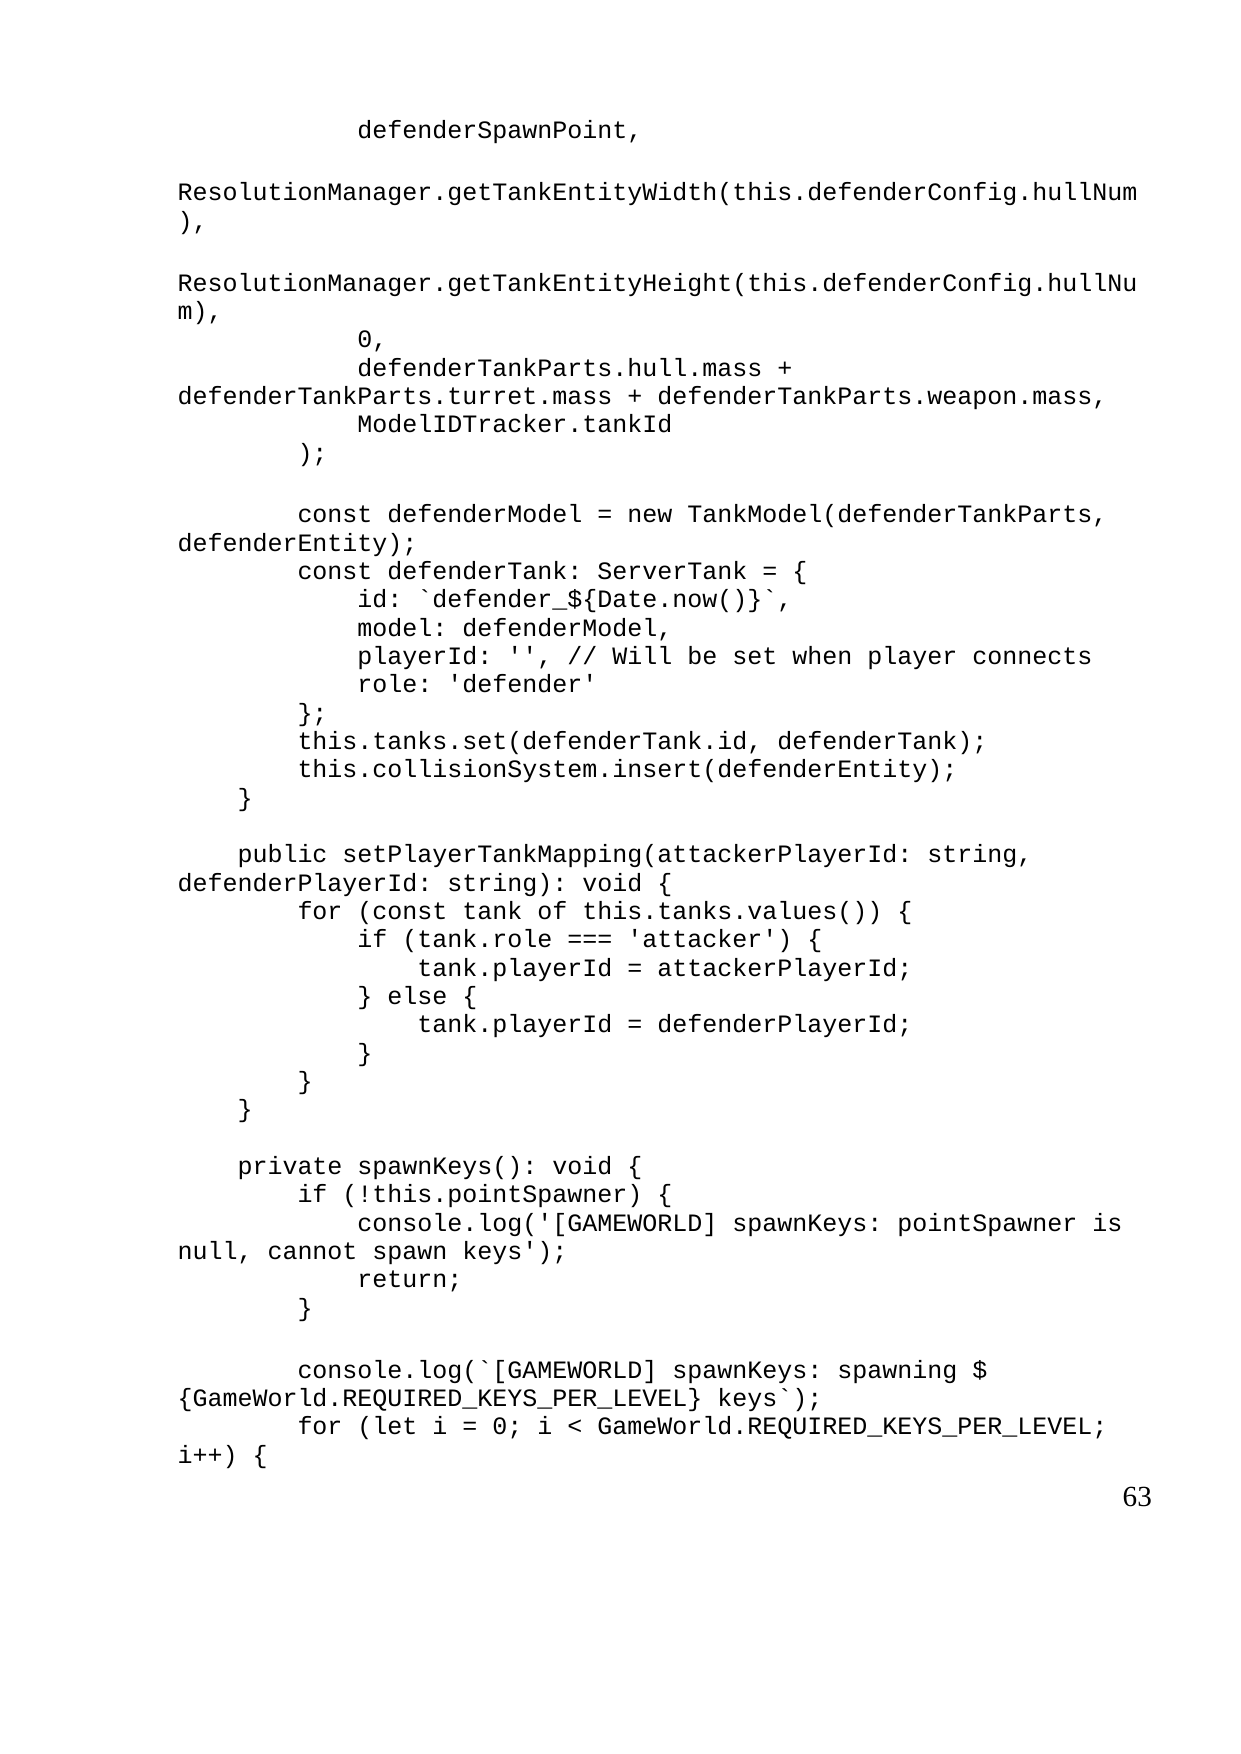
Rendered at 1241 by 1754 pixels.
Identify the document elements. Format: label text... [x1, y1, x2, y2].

text return; [177, 1267, 1152, 1295]
text for (let i = 0; i < GameWorld.REQUIRED_KEYS_PER_LEVEL; i++) { [177, 1414, 1152, 1471]
text role: 'defender' [177, 672, 1152, 700]
text } [177, 1097, 1152, 1125]
text this.collisionSystem.insert(defenderEntity); [177, 757, 1152, 785]
text } [177, 785, 1152, 814]
text } [177, 1295, 1152, 1324]
text ModelIDTracker.tankId [177, 412, 1152, 440]
text ResolutionManager.getTankEntityWidth(this.defenderConfig.hullNum), [177, 146, 1152, 237]
text model: defenderModel, [177, 615, 1152, 644]
text } else { [177, 984, 1152, 1012]
text id: `defender_${Date.now()}`, [177, 587, 1152, 615]
text const defenderModel = new TankModel(defenderTankParts, defenderEntity); [177, 502, 1152, 559]
text private spawnKeys(): void { [177, 1154, 1152, 1182]
text if (tank.role === 'attacker') { [177, 927, 1152, 955]
text ResolutionManager.getTankEntityHeight(this.defenderConfig.hullNum), [177, 237, 1152, 327]
text defenderTankParts.hull.mass + defenderTankParts.turret.mass + defenderTankParts.weapon.mass, [177, 355, 1152, 412]
text }; [177, 700, 1152, 729]
text this.tanks.set(defenderTank.id, defenderTank); [177, 729, 1152, 757]
text for (const tank of this.tanks.values()) { [177, 899, 1152, 927]
text console.log('[GAMEWORLD] spawnKeys: pointSpawner is null, cannot spawn keys'); [177, 1210, 1152, 1267]
text const defenderTank: ServerTank = { [177, 559, 1152, 587]
text defenderSpawnPoint, [177, 118, 1152, 146]
text 0, [177, 327, 1152, 355]
text tank.playerId = defenderPlayerId; [177, 1012, 1152, 1040]
text playerId: '', // Will be set when player connects [177, 644, 1152, 672]
text public setPlayerTankMapping(attackerPlayerId: string, defenderPlayerId: string): void { [177, 842, 1152, 899]
text } [177, 1069, 1152, 1097]
text if (!this.pointSpawner) { [177, 1182, 1152, 1210]
text ); [177, 440, 1152, 468]
text } [177, 1040, 1152, 1069]
text console.log(`[GAMEWORLD] spawnKeys: spawning ${GameWorld.REQUIRED_KEYS_PER_LEVEL} keys`); [177, 1357, 1152, 1414]
text tank.playerId = attackerPlayerId; [177, 955, 1152, 984]
